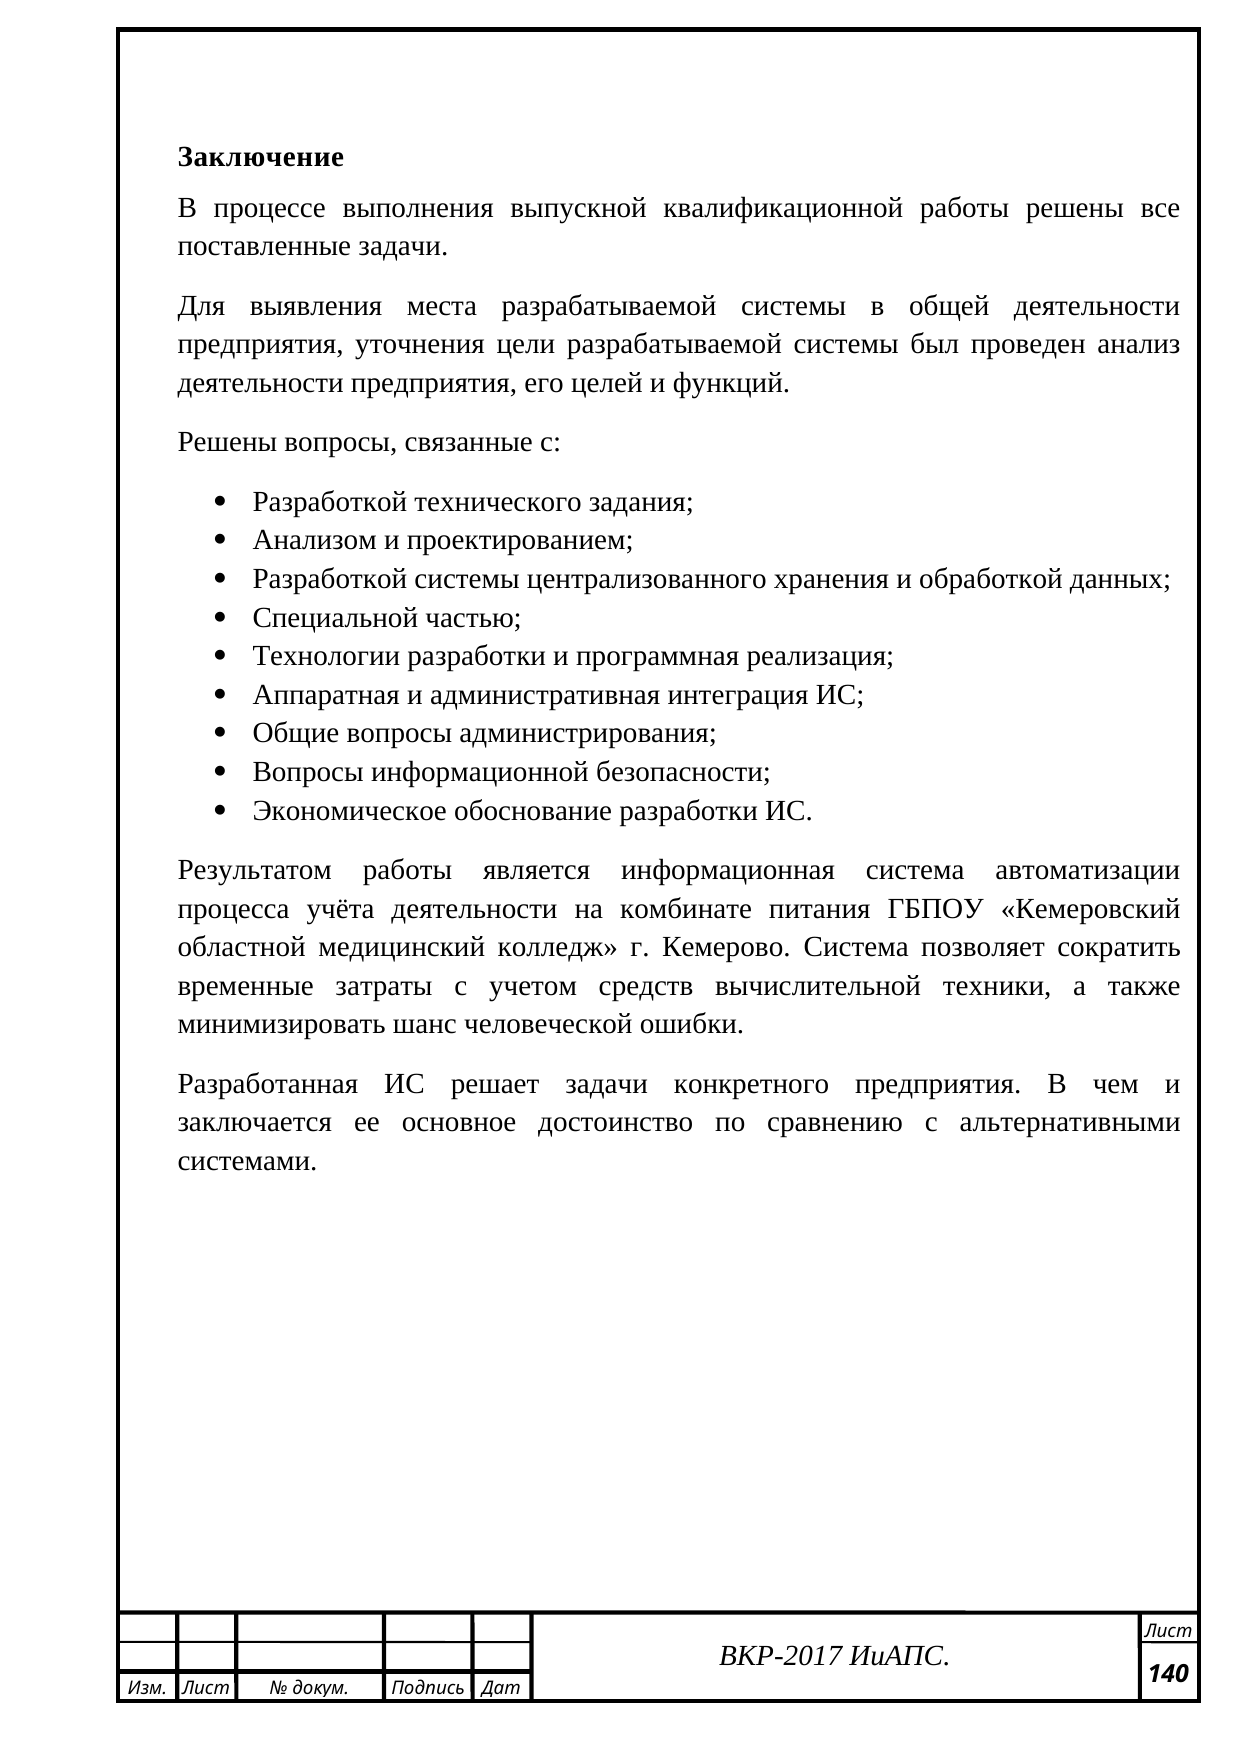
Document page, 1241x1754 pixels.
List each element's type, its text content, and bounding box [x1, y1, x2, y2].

list Технологии разработки и программная реализация; [215, 638, 1181, 672]
list Экономическое обоснование разработки ИС. [215, 793, 1181, 827]
list Разработкой технического задания; [215, 484, 1181, 517]
text Для выявления места разрабатываемой системы в общей деятельности предприятия, уточнения цели разрабатываемой системы был проведен анализ деятельности предприятия, его целей и функций. [177, 288, 1181, 398]
text В процессе выполнения выпускной квалификационной работы решены все поставленные задачи. [177, 190, 1181, 262]
list Специальной частью; [215, 600, 1181, 633]
text Результатом работы является информационная система автоматизации процесса учёта деятельности на комбинате питания ГБПОУ «Кемеровский областной медицинский колледж» г. Кемерово. Система позволяет сократить временные затраты с учетом средств вычислительной техники, а также минимизировать шанс человеческой ошибки. [177, 852, 1181, 1040]
list Анализом и проектированием; [215, 522, 1181, 556]
list Аппаратная и административная интеграция ИС; [215, 677, 1181, 711]
list Заключение [177, 139, 1181, 172]
text Разработанная ИС решает задачи конкретного предприятия. В чем и заключается ее основное достоинство по сравнению с альтернативными системами. [177, 1066, 1181, 1177]
list Вопросы информационной безопасности; [215, 754, 1181, 788]
list Разработкой системы централизованного хранения и обработкой данных; [215, 561, 1181, 595]
text Решены вопросы, связанные с: [177, 424, 1181, 458]
list Общие вопросы администрирования; [215, 716, 1181, 749]
